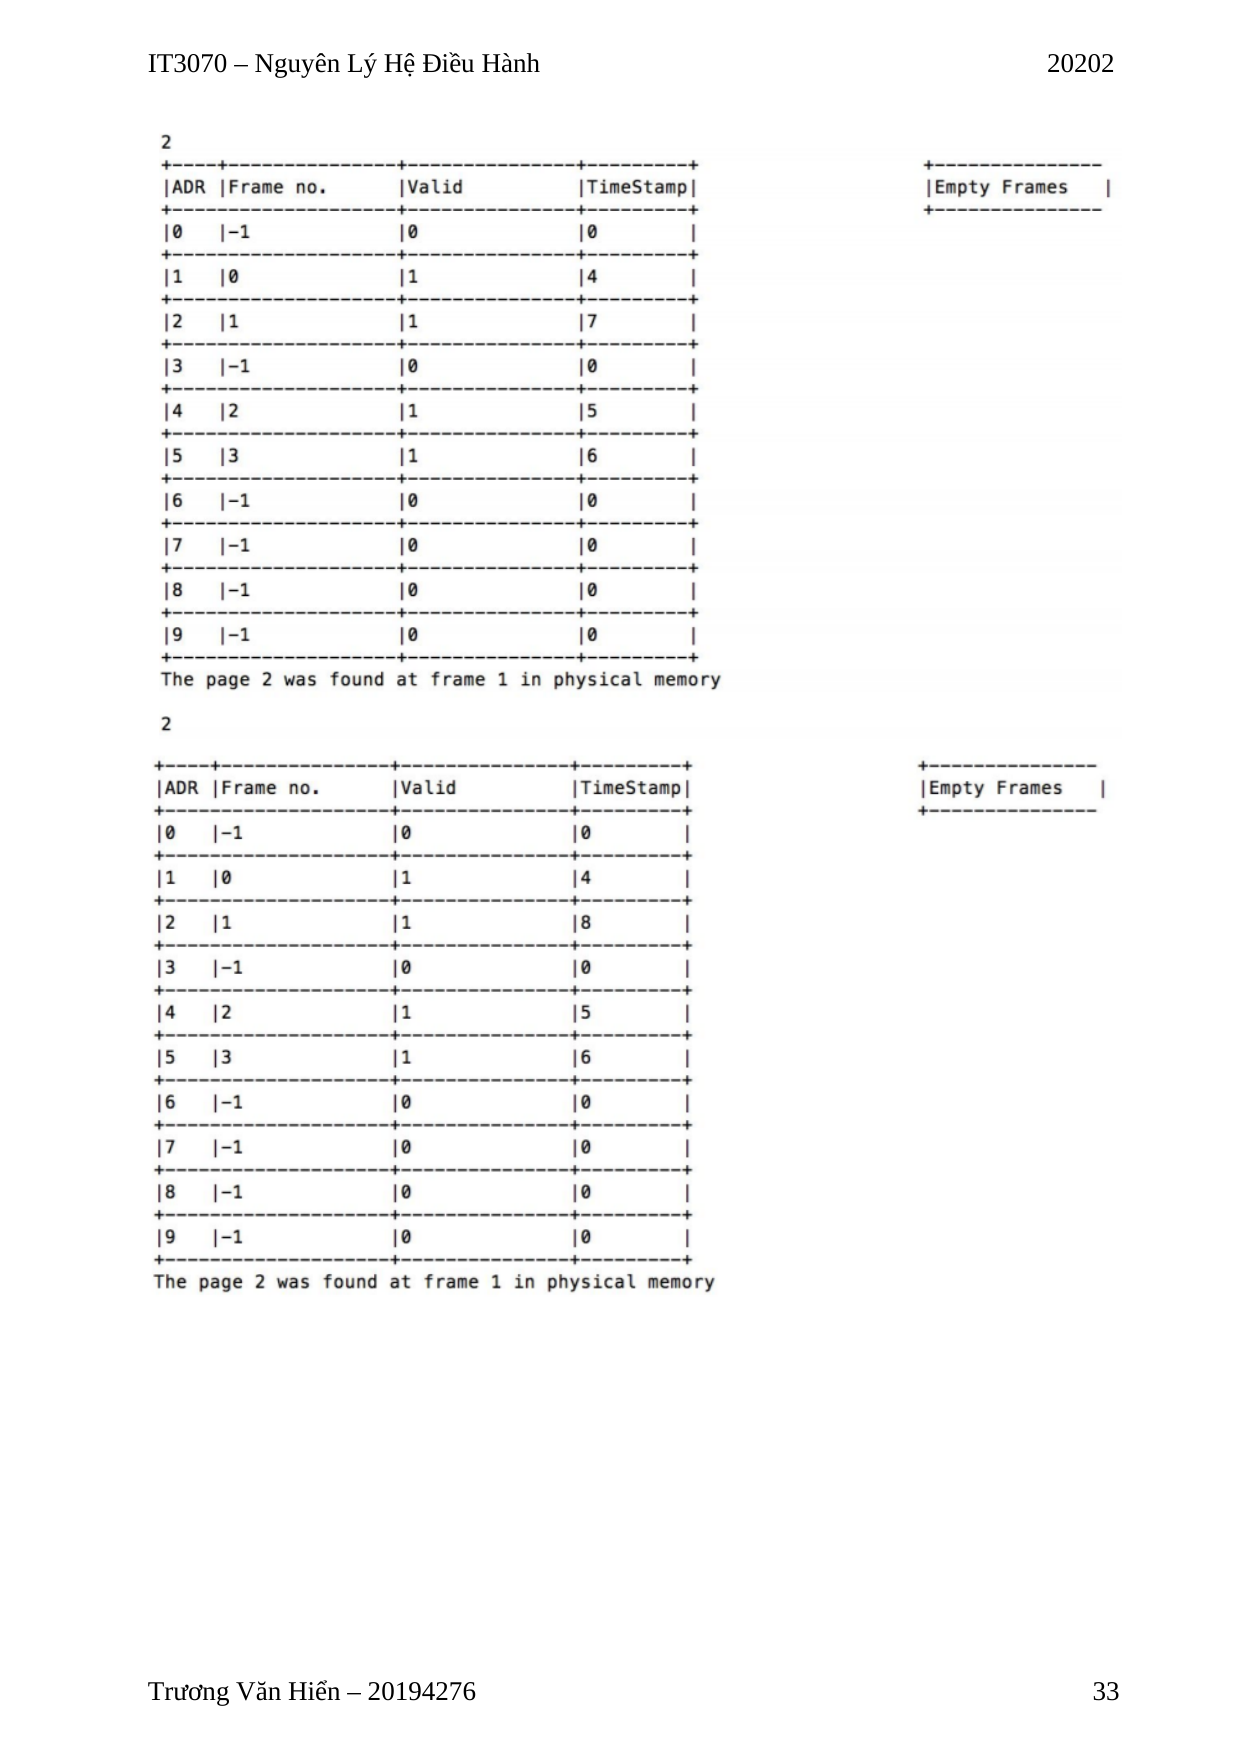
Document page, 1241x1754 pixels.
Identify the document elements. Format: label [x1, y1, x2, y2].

picture [147, 118, 1122, 1309]
